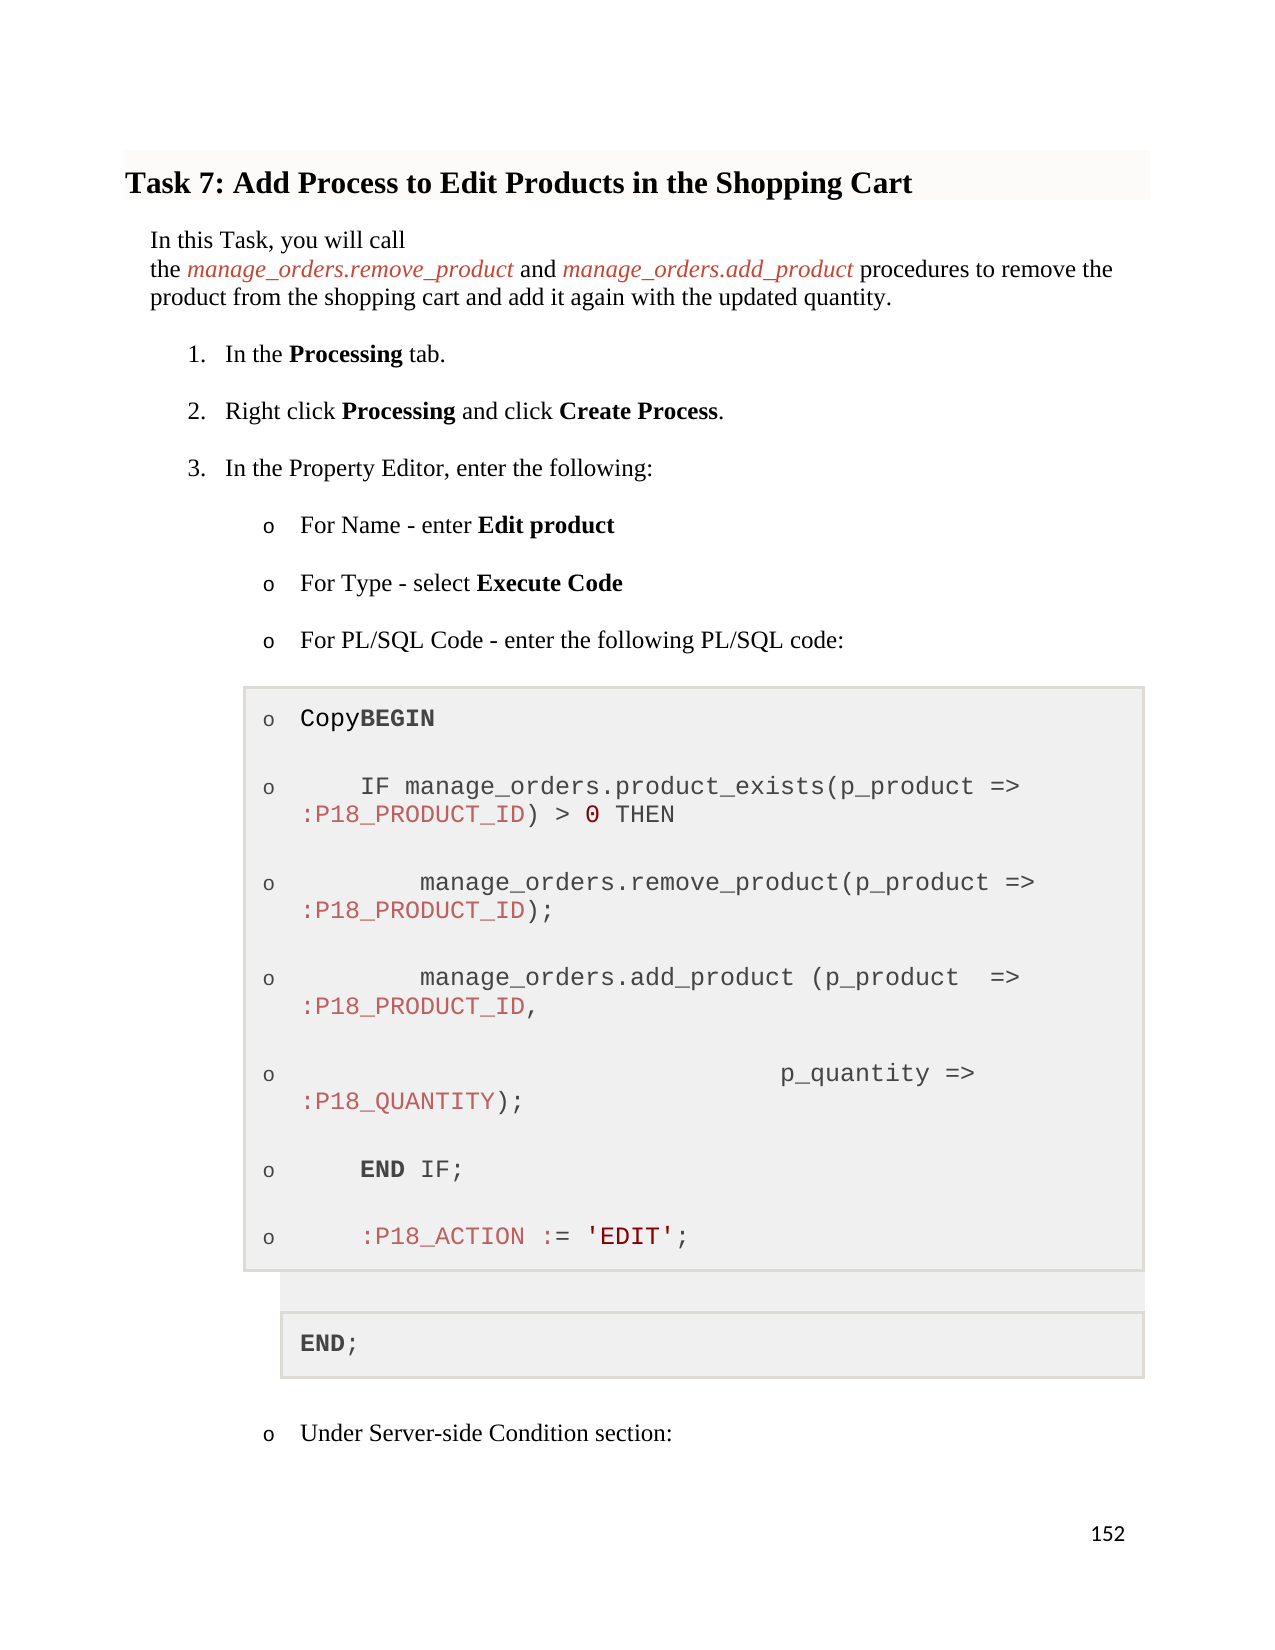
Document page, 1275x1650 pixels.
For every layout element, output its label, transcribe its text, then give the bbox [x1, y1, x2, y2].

list Right click Processing and click Create Process. [187, 396, 1125, 425]
list p_quantity => :P18_QUANTITY); [246, 1041, 1142, 1117]
text Task 7: Add Process to Edit Products in the Shopping Cart [125, 150, 1150, 200]
list IF manage_orders.product_exists(p_product => :P18_PRODUCT_ID) > 0 THEN [246, 754, 1142, 830]
list In the Processing tab. [187, 339, 1125, 368]
list CopyBEGIN [246, 689, 1142, 734]
list manage_orders.add_product (p_product => :P18_PRODUCT_ID, [246, 945, 1142, 1022]
list END IF; [246, 1137, 1142, 1185]
list In the Property Editor, enter the following: [187, 453, 1125, 482]
text END; [283, 1314, 1142, 1376]
list manage_orders.remove_product(p_product => :P18_PRODUCT_ID); [246, 849, 1142, 926]
list Under Server-side Condition section: [262, 1418, 1125, 1447]
text In this Task, you will call the manage_orders.remove_product and manage_orders.add_product procedures to remove the product from the shopping cart and add it again with the updated quantity. [150, 225, 1125, 311]
list For Type - select Execute Code [262, 568, 1125, 597]
list :P18_ACTION := 'EDIT'; [246, 1204, 1142, 1269]
list For PL/SQL Code - enter the following PL/SQL code: [262, 625, 1125, 655]
list For Name - enter Edit product [262, 510, 1125, 539]
